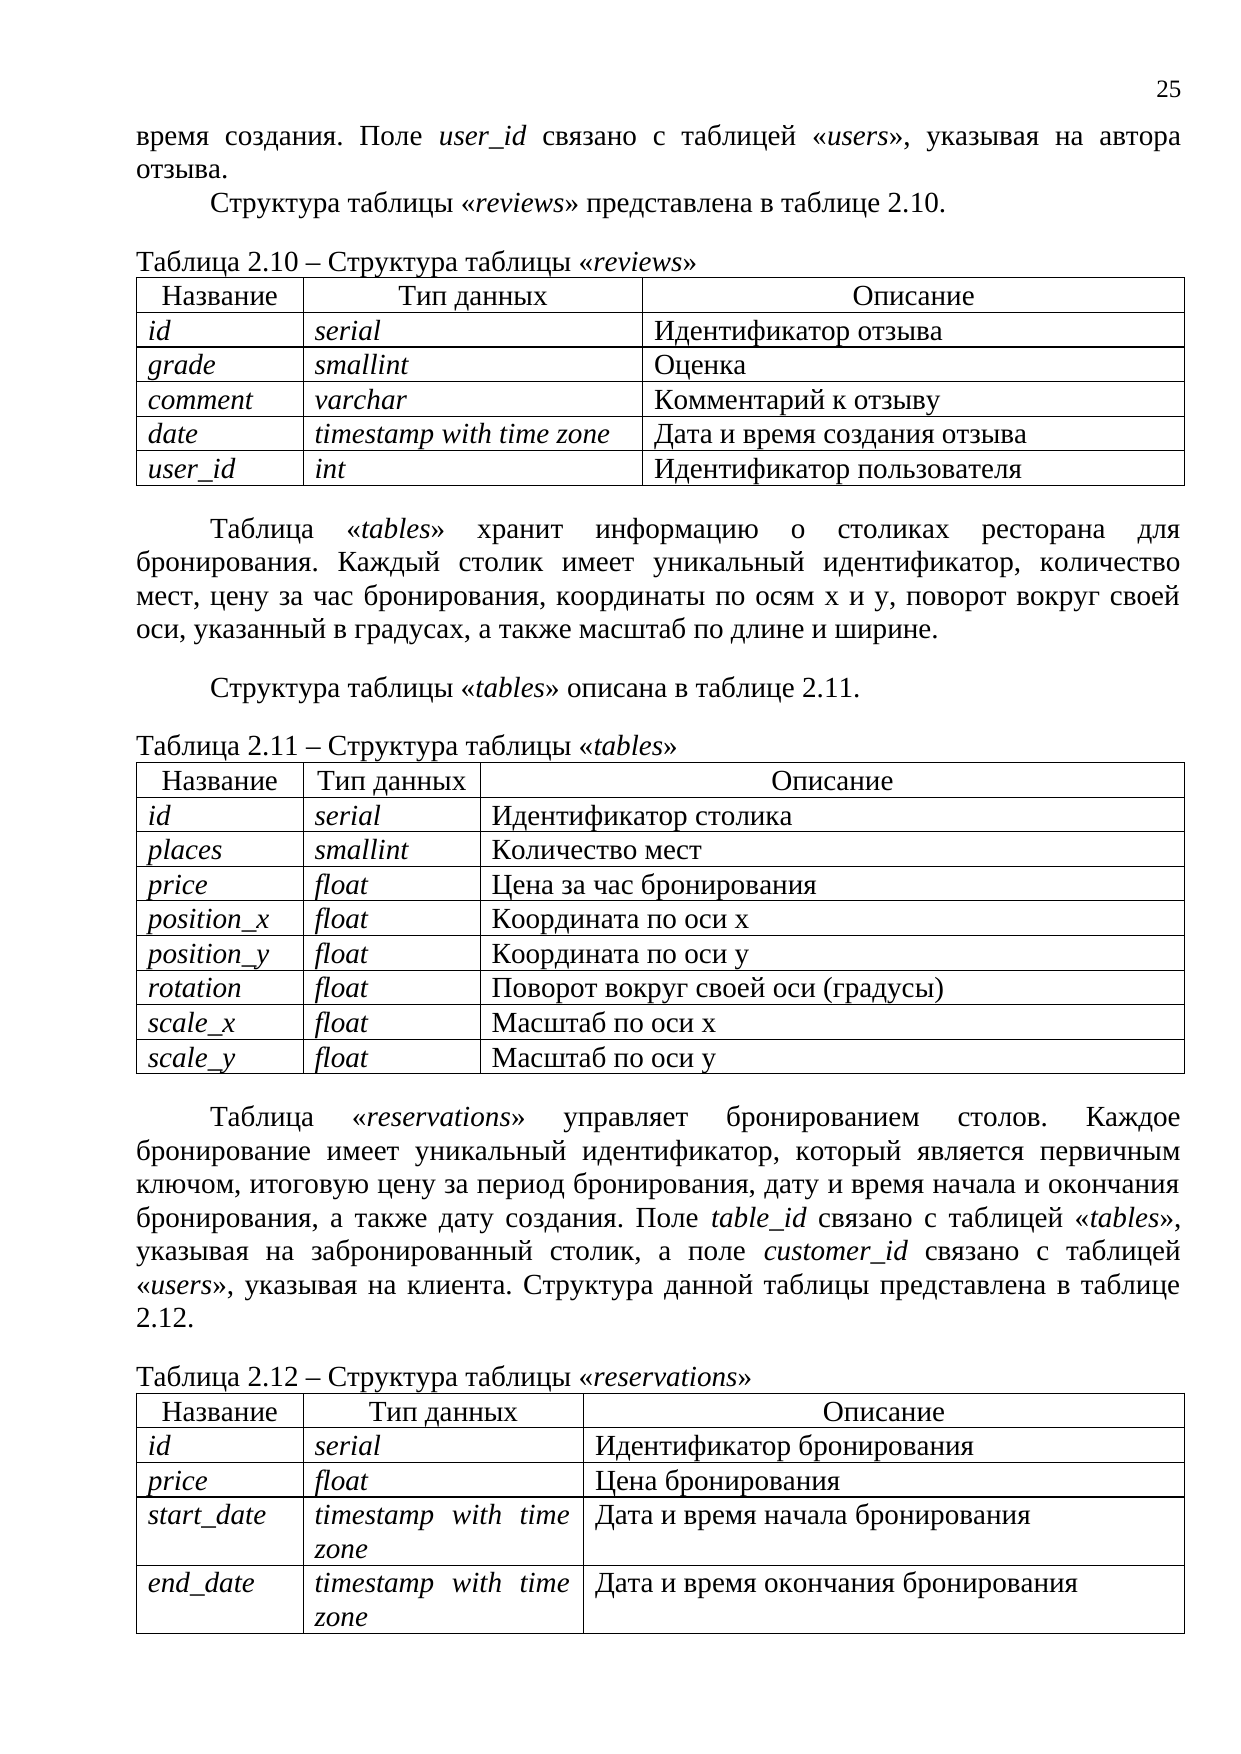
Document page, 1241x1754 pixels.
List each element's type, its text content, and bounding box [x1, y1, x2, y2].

text Таблица 2.12 – Структура таблицы «reservations» [136, 1359, 1181, 1393]
text Структура таблицы «reviews» представлена в таблице 2.10. [136, 185, 1181, 219]
table_cell id [137, 798, 303, 831]
table_cell float [304, 901, 480, 935]
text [136, 118, 1181, 185]
table_cell Масштаб по оси y [481, 1040, 1184, 1073]
table_cell Цена за час бронирования [481, 867, 1184, 900]
table_cell Количество мест [481, 832, 1184, 866]
table_cell price [137, 867, 303, 900]
table_cell varchar [304, 382, 642, 416]
table_cell timestamp with time zone [304, 417, 642, 450]
table_cell smallint [304, 348, 642, 381]
table_cell float [304, 1040, 480, 1073]
table_cell timestamp with time zone [304, 1498, 583, 1564]
table_cell start_date [137, 1498, 303, 1564]
table_header Название [137, 278, 303, 312]
table_cell Поворот вокруг своей оси (градусы) [481, 971, 1184, 1004]
table_cell id [137, 1428, 303, 1462]
table_cell scale_y [137, 1040, 303, 1073]
table_cell date [137, 417, 303, 450]
text Структура таблицы «tables» описана в таблице 2.11. [136, 670, 1181, 703]
table_cell float [304, 936, 480, 969]
table_cell serial [304, 798, 480, 831]
table_cell id [137, 313, 303, 346]
text Таблица 2.10 – Структура таблицы «reviews» [136, 244, 1181, 277]
table_header Тип данных [304, 763, 480, 797]
table_header Название [137, 1394, 303, 1427]
table_header Описание [584, 1394, 1184, 1427]
table_cell Масштаб по оси x [481, 1005, 1184, 1039]
table_header Описание [481, 763, 1184, 797]
table_cell user_id [137, 451, 303, 485]
table_header Тип данных [304, 278, 642, 312]
table_cell float [304, 1005, 480, 1039]
table_cell serial [304, 1428, 583, 1462]
table_cell Оценка [643, 348, 1184, 381]
table_cell Дата и время окончания бронирования [584, 1566, 1184, 1633]
table_cell Идентификатор пользователя [643, 451, 1184, 485]
table_cell float [304, 1463, 583, 1496]
text Таблица «reservations» управляет бронированием столов. Каждое бронирование имеет уникальный идентификатор, который является первичным ключом, итоговую цену за период бронирования, дату и время начала и окончания бронирования, а также дату создания. Поле table_id связано с таблицей «tables», указывая на забронированный столик, а поле customer_id связано с таблицей «users», указывая на клиента. Структура данной таблицы представлена в таблице 2.12. [136, 1099, 1181, 1334]
table_header Описание [643, 278, 1184, 312]
table_cell smallint [304, 832, 480, 866]
table_header Тип данных [304, 1394, 583, 1427]
table_cell float [304, 971, 480, 1004]
table_cell float [304, 867, 480, 900]
table_cell Идентификатор отзыва [643, 313, 1184, 346]
table_cell Дата и время начала бронирования [584, 1498, 1184, 1564]
table_cell end_date [137, 1566, 303, 1633]
table_header Название [137, 763, 303, 797]
table_cell Идентификатор бронирования [584, 1428, 1184, 1462]
table_cell serial [304, 313, 642, 346]
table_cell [304, 1566, 583, 1633]
table_cell rotation [137, 971, 303, 1004]
text Таблица «tables» хранит информацию о столиках ресторана для бронирования. Каждый столик имеет уникальный идентификатор, количество мест, цену за час бронирования, координаты по осям x и y, поворот вокруг своей оси, указанный в градусах, а также масштаб по длине и ширине. [136, 511, 1181, 645]
table_cell Цена бронирования [584, 1463, 1184, 1496]
table_cell grade [137, 348, 303, 381]
table_cell price [137, 1463, 303, 1496]
table_cell places [137, 832, 303, 866]
table_cell Координата по оси x [481, 901, 1184, 935]
table_cell position_x [137, 901, 303, 935]
table_cell position_y [137, 936, 303, 969]
table_cell Идентификатор столика [481, 798, 1184, 831]
table_cell scale_x [137, 1005, 303, 1039]
table_cell Дата и время создания отзыва [643, 417, 1184, 450]
table_cell int [304, 451, 642, 485]
text Таблица 2.11 – Структура таблицы «tables» [136, 728, 1181, 762]
table_cell Координата по оси y [481, 936, 1184, 969]
table_cell comment [137, 382, 303, 416]
table_cell Комментарий к отзыву [643, 382, 1184, 416]
